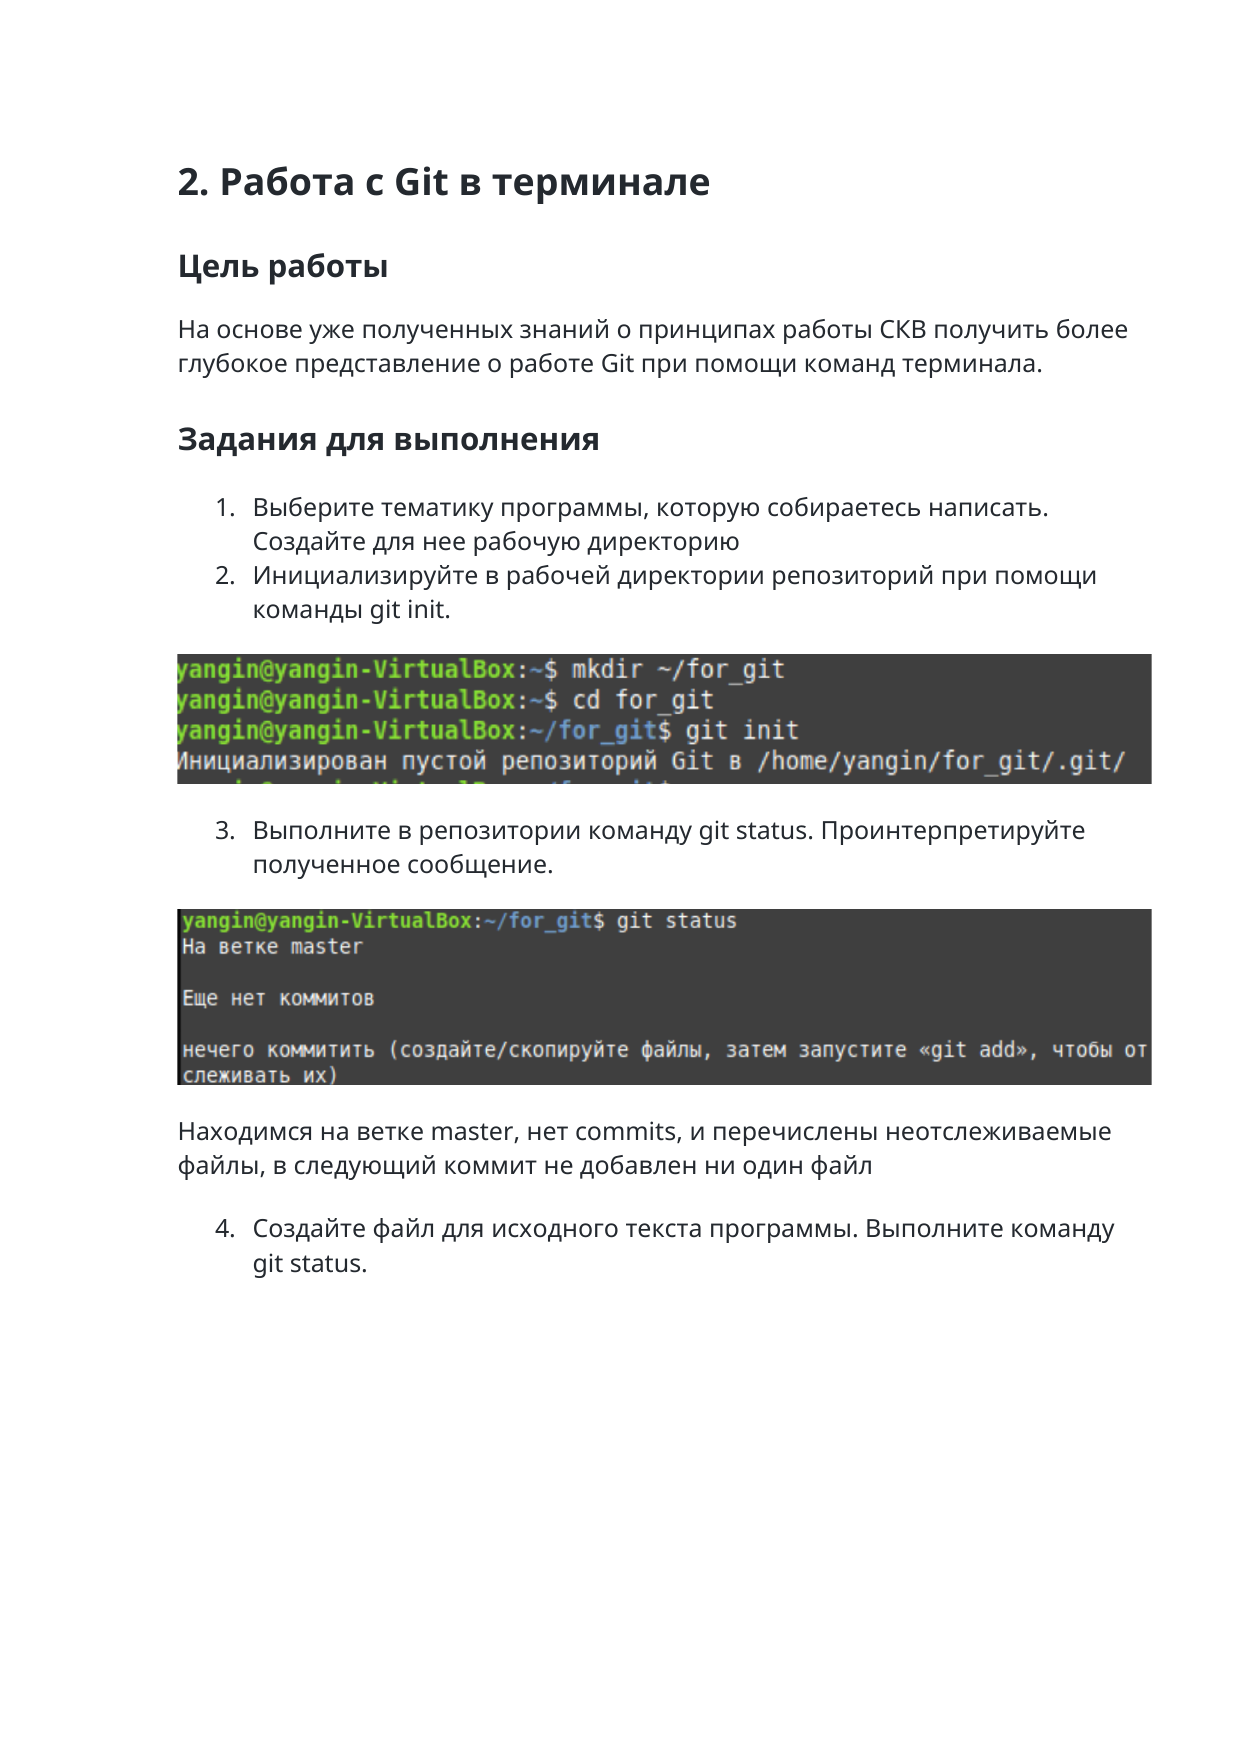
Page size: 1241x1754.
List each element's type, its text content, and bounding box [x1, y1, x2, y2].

text Находимся на ветке master, нет commits, и перечислены неотслеживаемые файлы, в следующий коммит не добавлен ни один файл [177, 1114, 1152, 1182]
picture [177, 654, 1152, 784]
list Выполните в репозитории команду git status. Проинтерпретируйте полученное сообщение. [215, 812, 1152, 881]
text Цель работы [177, 244, 1152, 287]
text На основе уже полученных знаний о принципах работы СКВ получить более глубокое представление о работе Git при помощи команд терминала. [177, 312, 1152, 380]
text Задания для выполнения [177, 417, 1152, 460]
picture [177, 909, 1152, 1085]
list Выберите тематику программы, которую собираетесь написать. Создайте для нее рабочую директорию [215, 489, 1152, 557]
list Создайте файл для исходного текста программы. Выполните команду git status. [215, 1211, 1152, 1279]
list Инициализируйте в рабочей директории репозиторий при помощи команды git init. [215, 557, 1152, 625]
text 2. Работа с Git в терминале [177, 156, 1152, 207]
